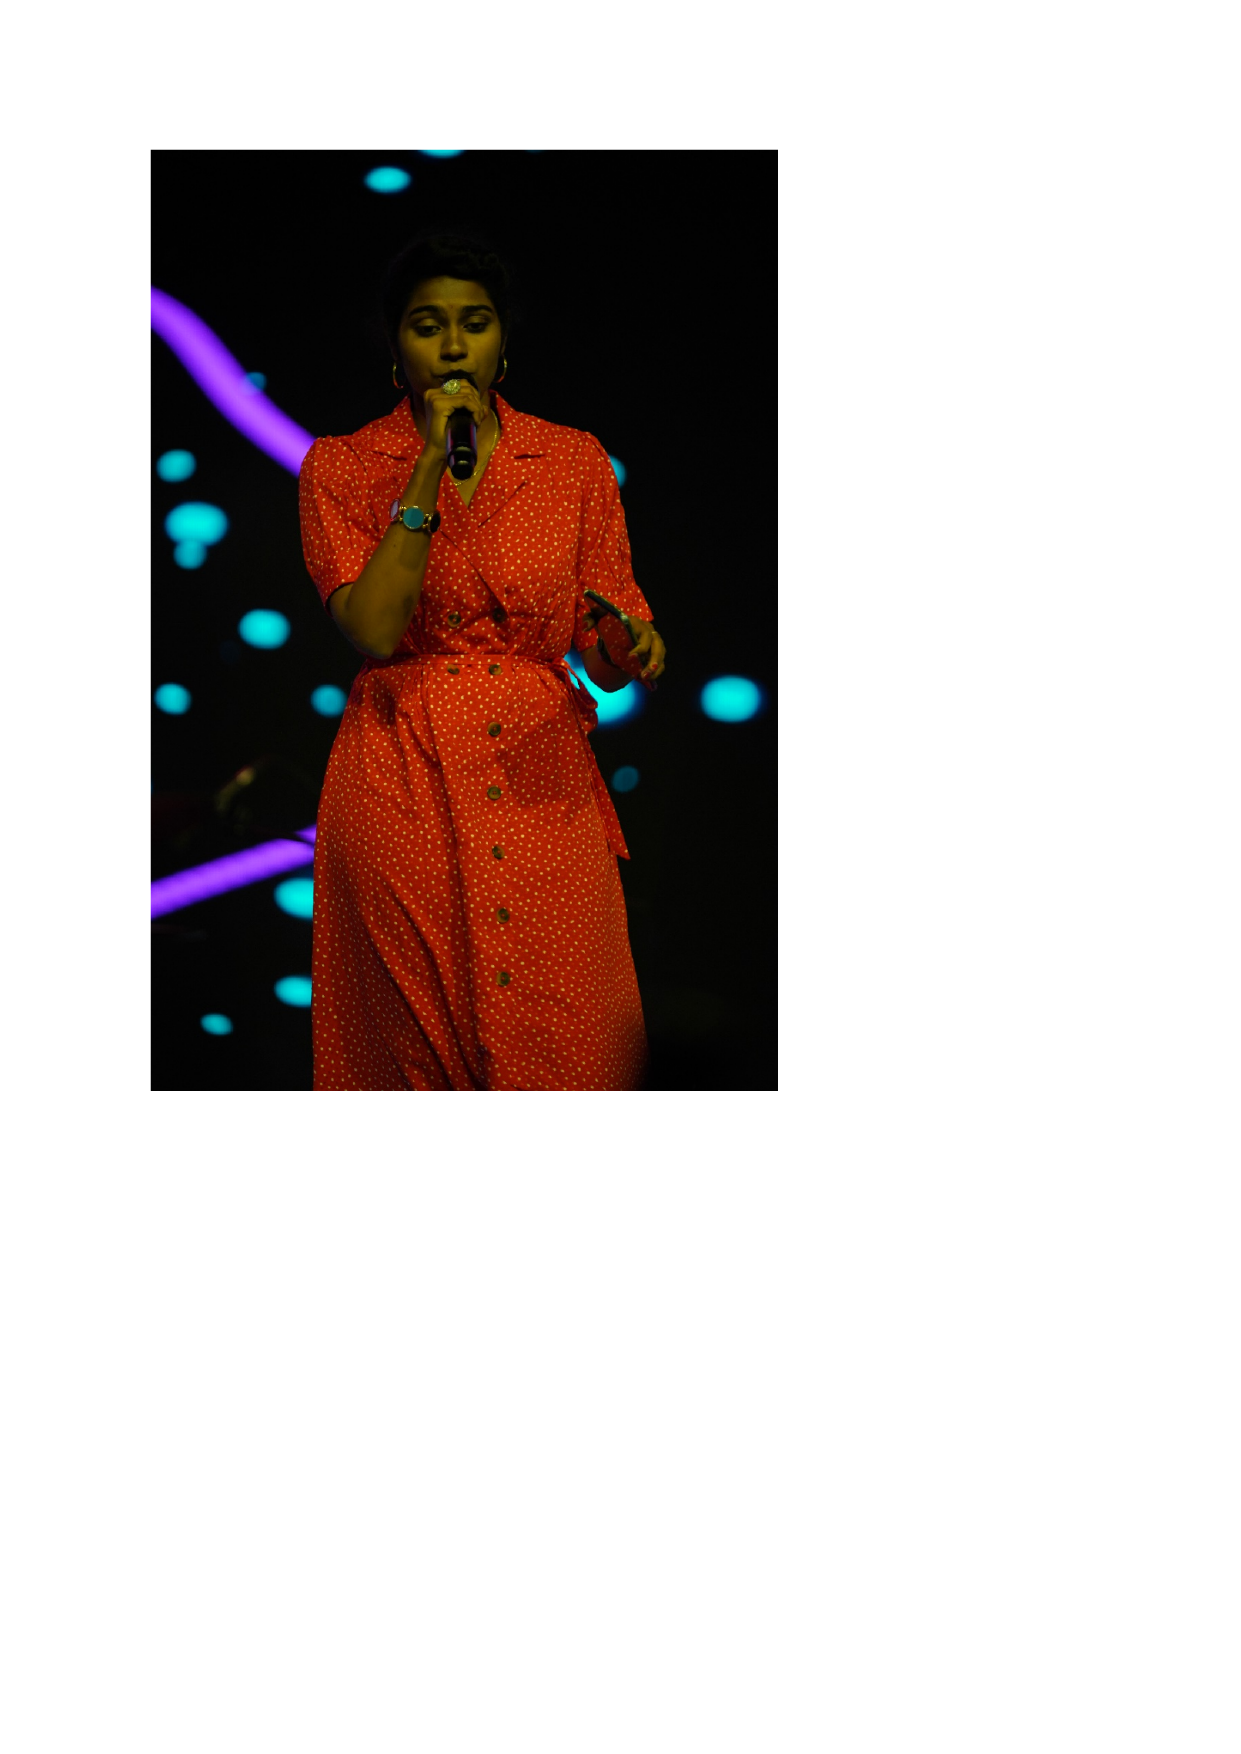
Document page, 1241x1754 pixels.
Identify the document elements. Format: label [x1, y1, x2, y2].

picture [151, 151, 778, 1090]
